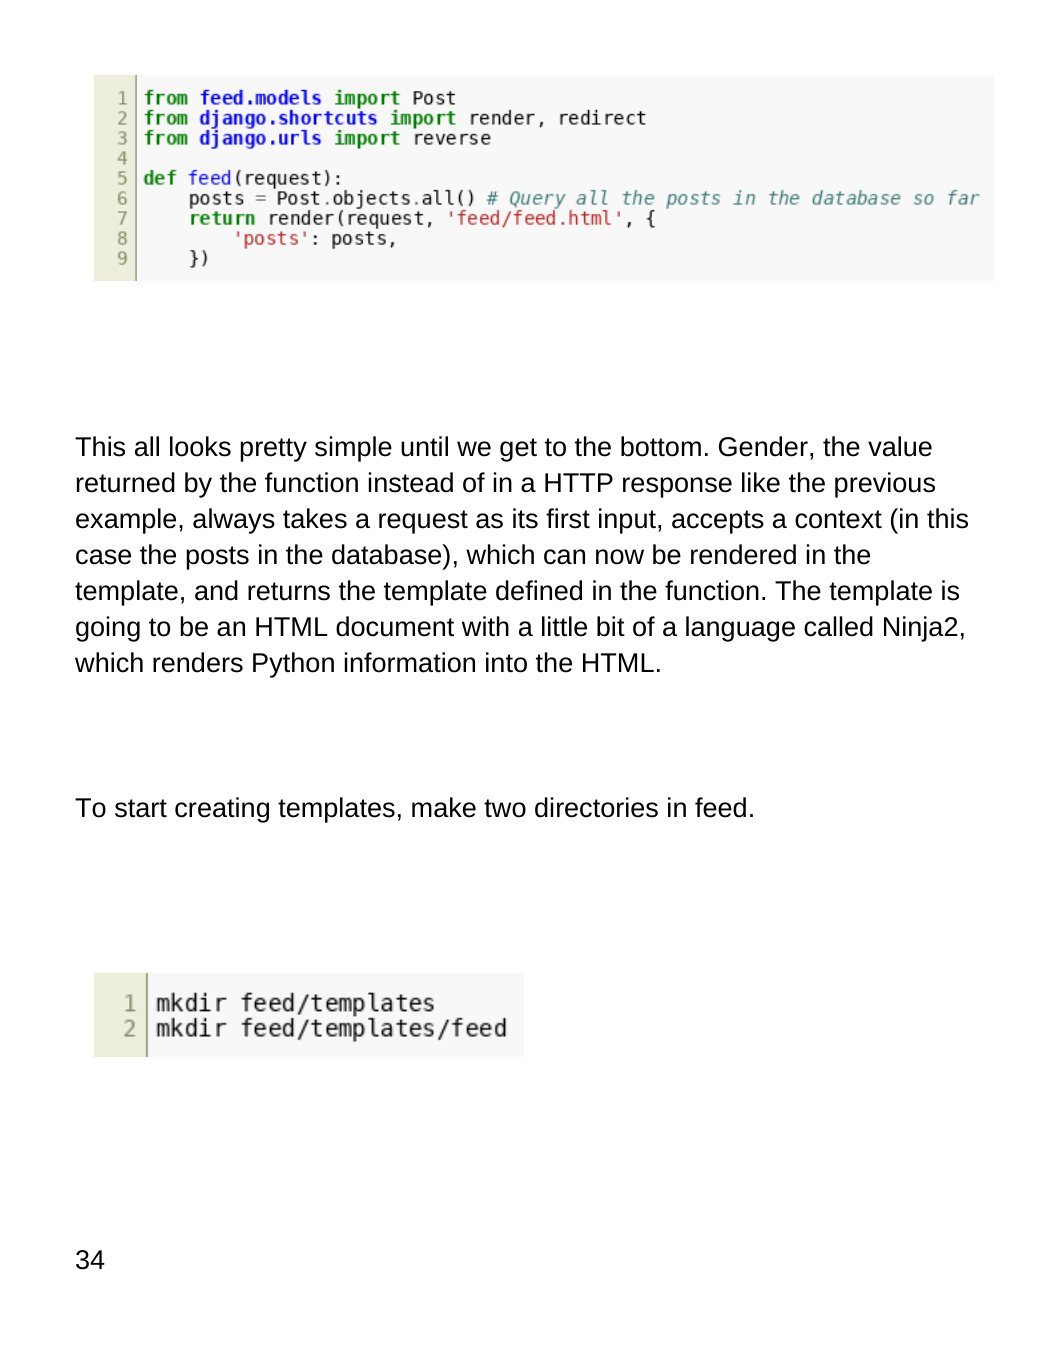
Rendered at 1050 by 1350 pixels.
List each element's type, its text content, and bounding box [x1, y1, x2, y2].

text This all looks pretty simple until we get to the bottom. Gender, the value returned by the function instead of in a HTTP response like the previous example, always takes a request as its first input, accepts a context (in this case the posts in the database), which can now be rendered in the template, and returns the template defined in the function. The template is going to be an HTML document with a little bit of a language called Ninja2, which renders Python information into the HTML. [75, 431, 975, 714]
picture [93, 75, 994, 281]
picture [93, 973, 524, 1057]
text To start creating templates, make two directories in feed. [75, 792, 975, 859]
